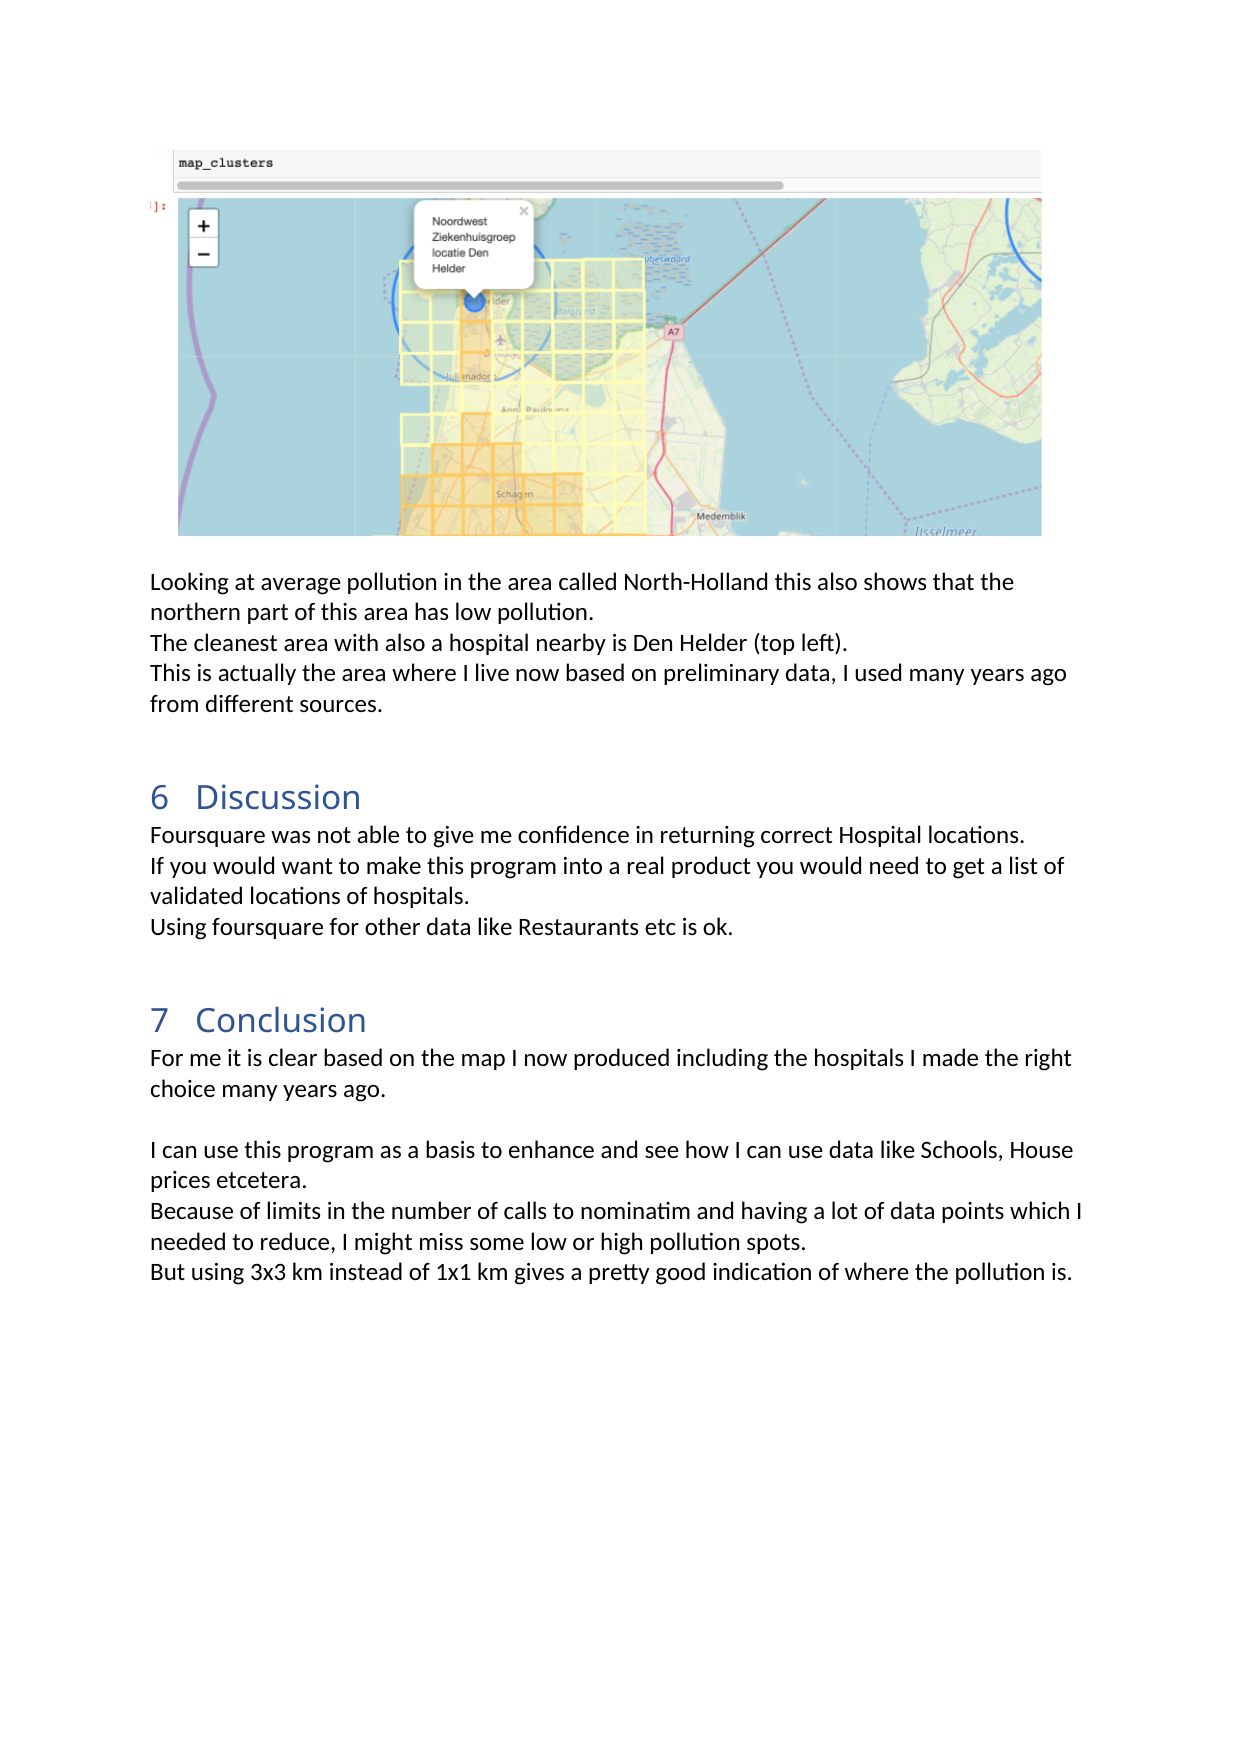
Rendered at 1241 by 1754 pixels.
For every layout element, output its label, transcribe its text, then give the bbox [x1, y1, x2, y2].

subtitle Conclusion [150, 997, 1090, 1042]
text This is actually the area where I live now based on preliminary data, I used many years ago from different sources. [150, 657, 1090, 718]
text Because of limits in the number of calls to nominatim and having a lot of data points which I needed to reduce, I might miss some low or high pollution spots. [150, 1195, 1090, 1256]
subtitle Discussion [150, 774, 1090, 819]
text For me it is clear based on the map I now produced including the hospitals I made the right choice many years ago. [150, 1042, 1090, 1103]
picture [150, 150, 1042, 536]
text If you would want to make this program into a real product you would need to get a list of validated locations of hospitals. Using foursquare for other data like Restaurants etc is ok. [150, 850, 1090, 942]
text I can use this program as a basis to enhance and see how I can use data like Schools, House prices etcetera. [150, 1134, 1090, 1195]
text Looking at average pollution in the area called North-Holland this also shows that the northern part of this area has low pollution. [150, 566, 1090, 627]
text Foursquare was not able to give me confidence in returning correct Hospital locations. [150, 819, 1090, 850]
text But using 3x3 km instead of 1x1 km gives a pretty good indication of where the pollution is. [150, 1256, 1090, 1287]
text The cleanest area with also a hospital nearby is Den Helder (top left). [150, 627, 1090, 657]
